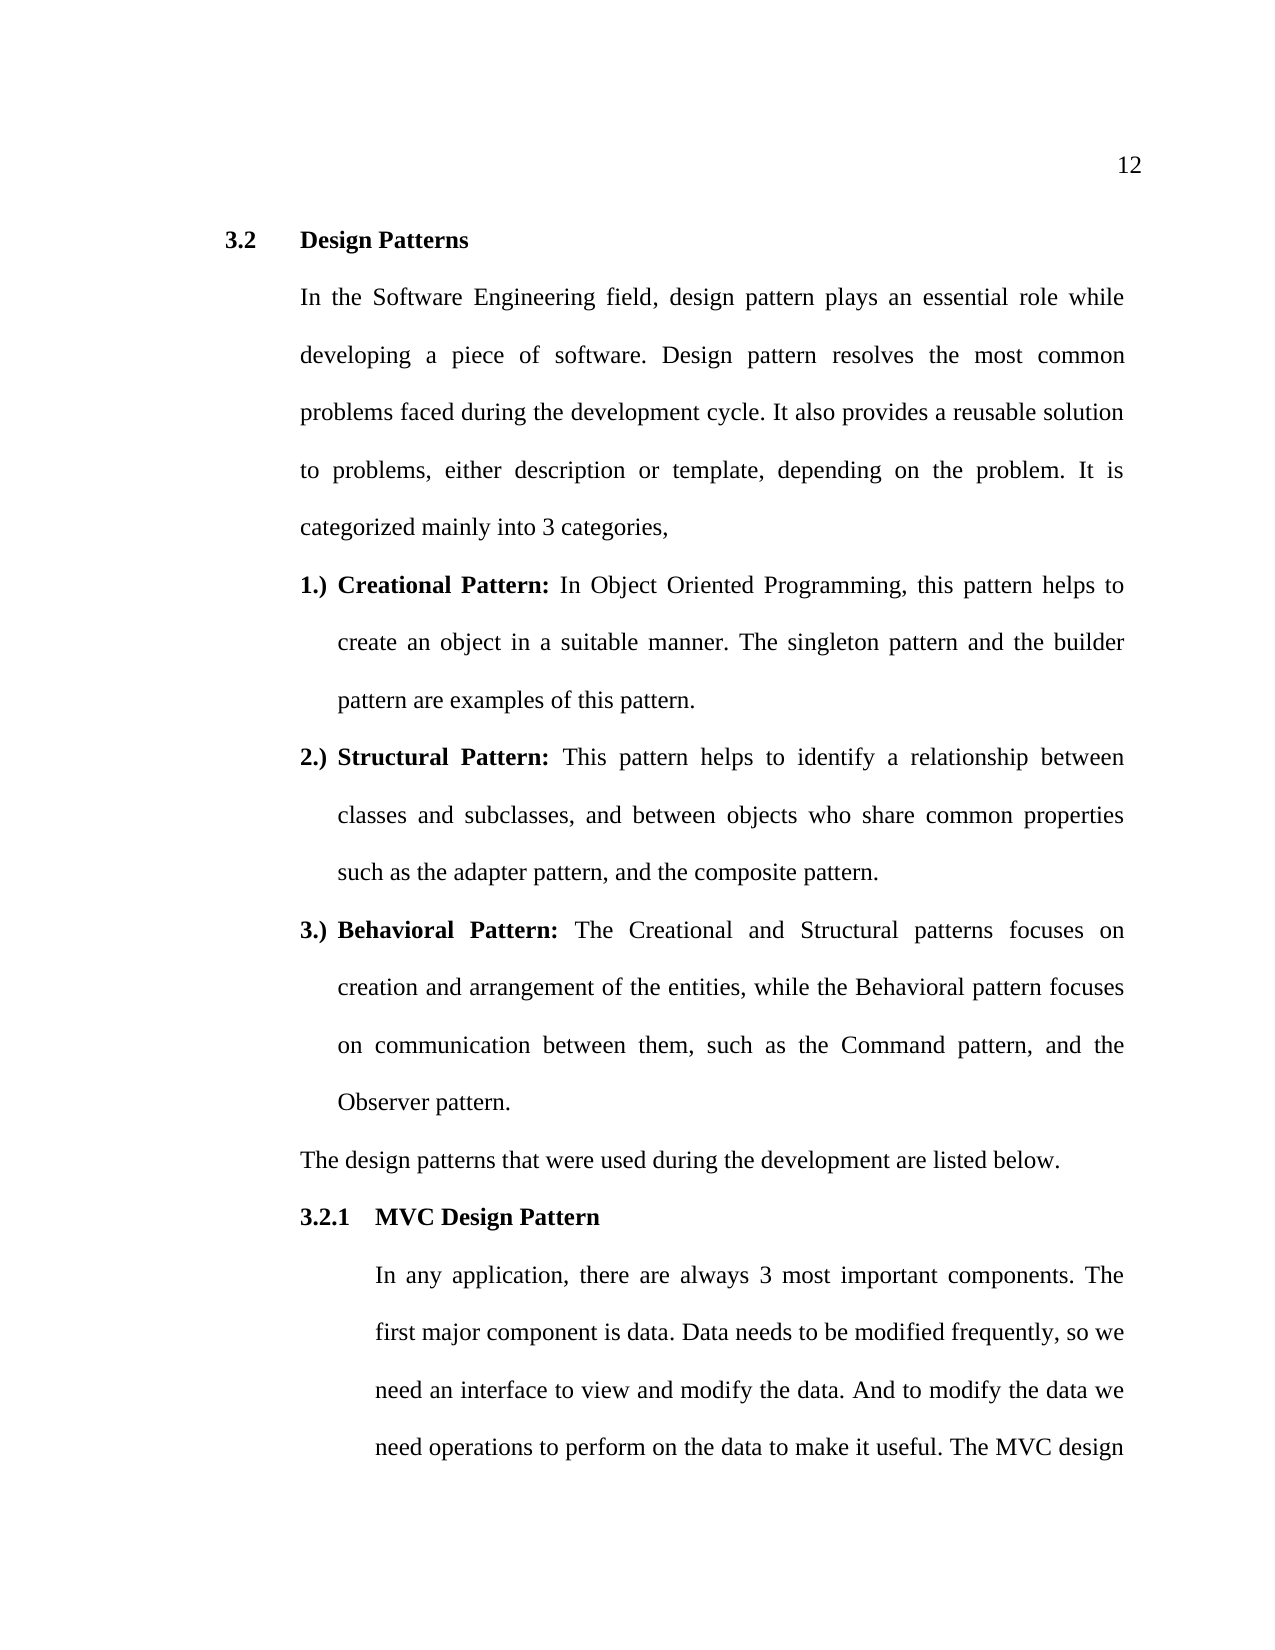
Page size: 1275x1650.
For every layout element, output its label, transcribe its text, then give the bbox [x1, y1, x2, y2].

text The design patterns that were used during the development are listed below. [300, 1145, 1125, 1174]
text In the Software Engineering field, design pattern plays an essential role while developing a piece of software. Design pattern resolves the most common problems faced during the development cycle. It also provides a reusable solution to problems, either description or template, depending on the problem. It is categorized mainly into 3 categories, [300, 282, 1125, 541]
list Behavioral Pattern: The Creational and Structural patterns focuses on creation and arrangement of the entities, while the Behavioral pattern focuses on communication between them, such as the Command pattern, and the Observer pattern. [300, 915, 1125, 1116]
subtitle Design Patterns [225, 225, 1125, 254]
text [375, 1260, 1125, 1461]
subtitle 3.2.1 MVC Design Pattern [300, 1202, 1125, 1231]
list Creational Pattern: In Object Oriented Programming, this pattern helps to create an object in a suitable manner. The singleton pattern and the builder pattern are examples of this pattern. [300, 570, 1125, 714]
list Structural Pattern: This pattern helps to identify a relationship between classes and subclasses, and between objects who share common properties such as the adapter pattern, and the composite pattern. [300, 742, 1125, 886]
